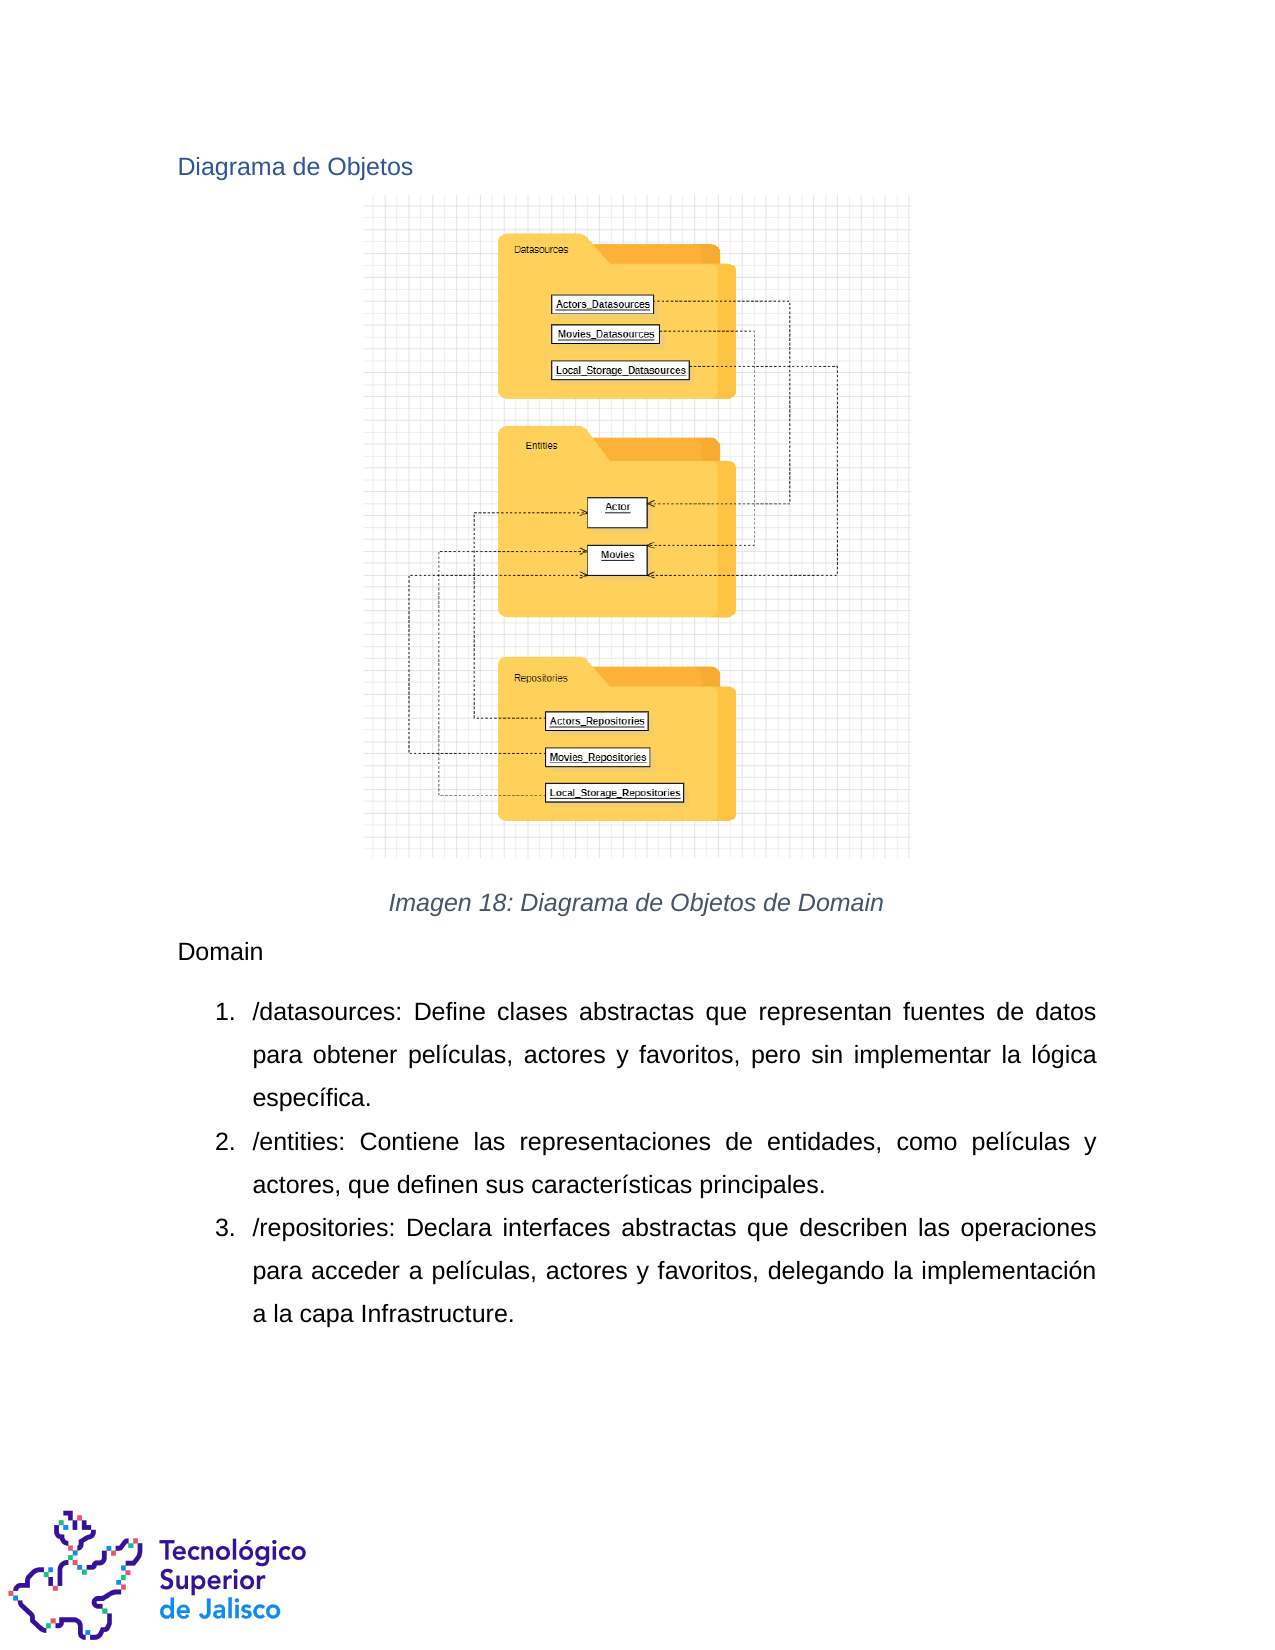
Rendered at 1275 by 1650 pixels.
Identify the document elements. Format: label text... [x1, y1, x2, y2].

list /datasources: Define clases abstractas que representan fuentes de datos para obtener películas, actores y favoritos, pero sin implementar la lógica específica. [215, 997, 1098, 1112]
list /repositories: Declara interfaces abstractas que describen las operaciones para acceder a películas, actores y favoritos, delegando la implementación a la capa Infrastructure. [215, 1213, 1098, 1328]
subtitle Diagrama de Objetos [177, 152, 1098, 181]
text Imagen 18: Diagrama de Objetos de Domain [177, 888, 1098, 917]
text Domain [177, 937, 1098, 966]
picture [363, 195, 912, 858]
list /entities: Contiene las representaciones de entidades, como películas y actores, que definen sus características principales. [215, 1127, 1098, 1198]
picture [1, 1503, 313, 1647]
